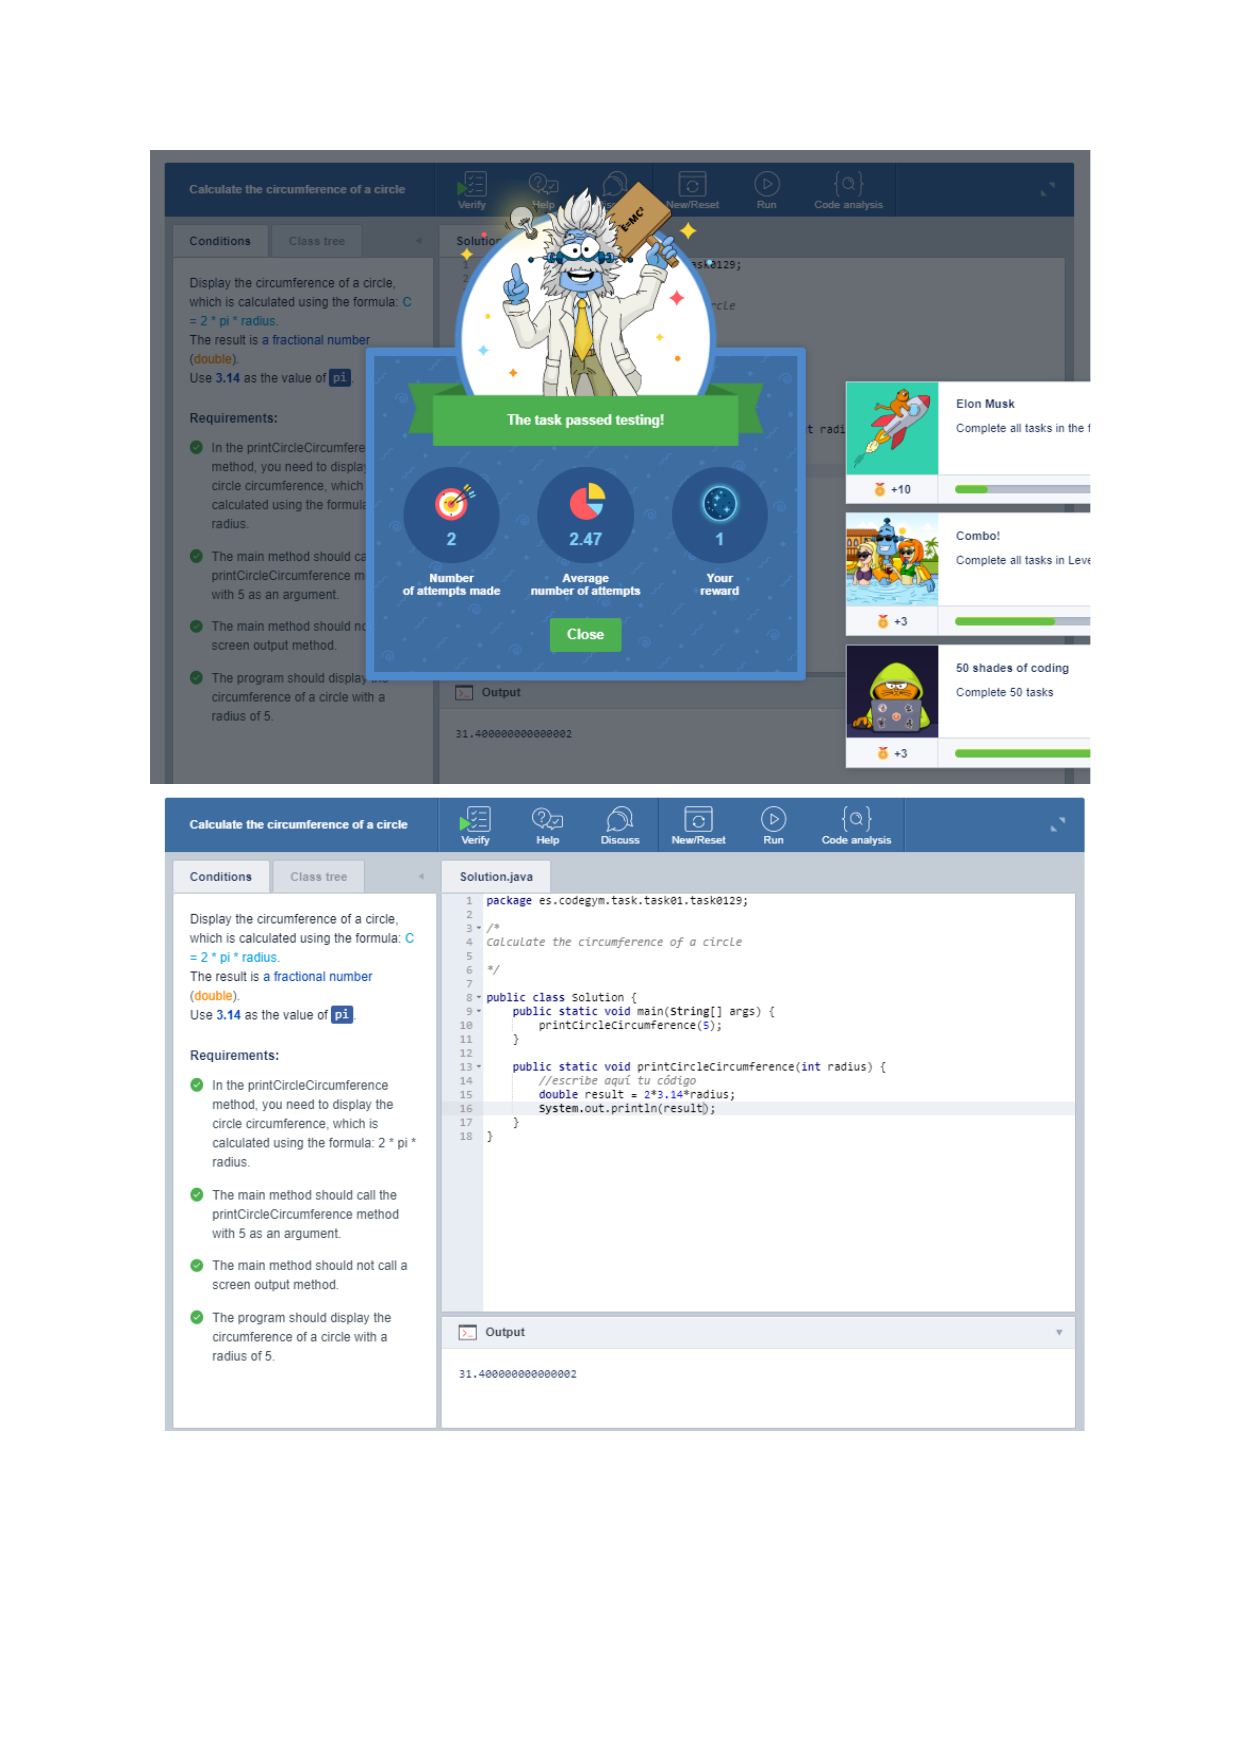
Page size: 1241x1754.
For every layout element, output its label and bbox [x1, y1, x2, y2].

picture [150, 787, 1091, 1431]
picture [150, 150, 1091, 784]
